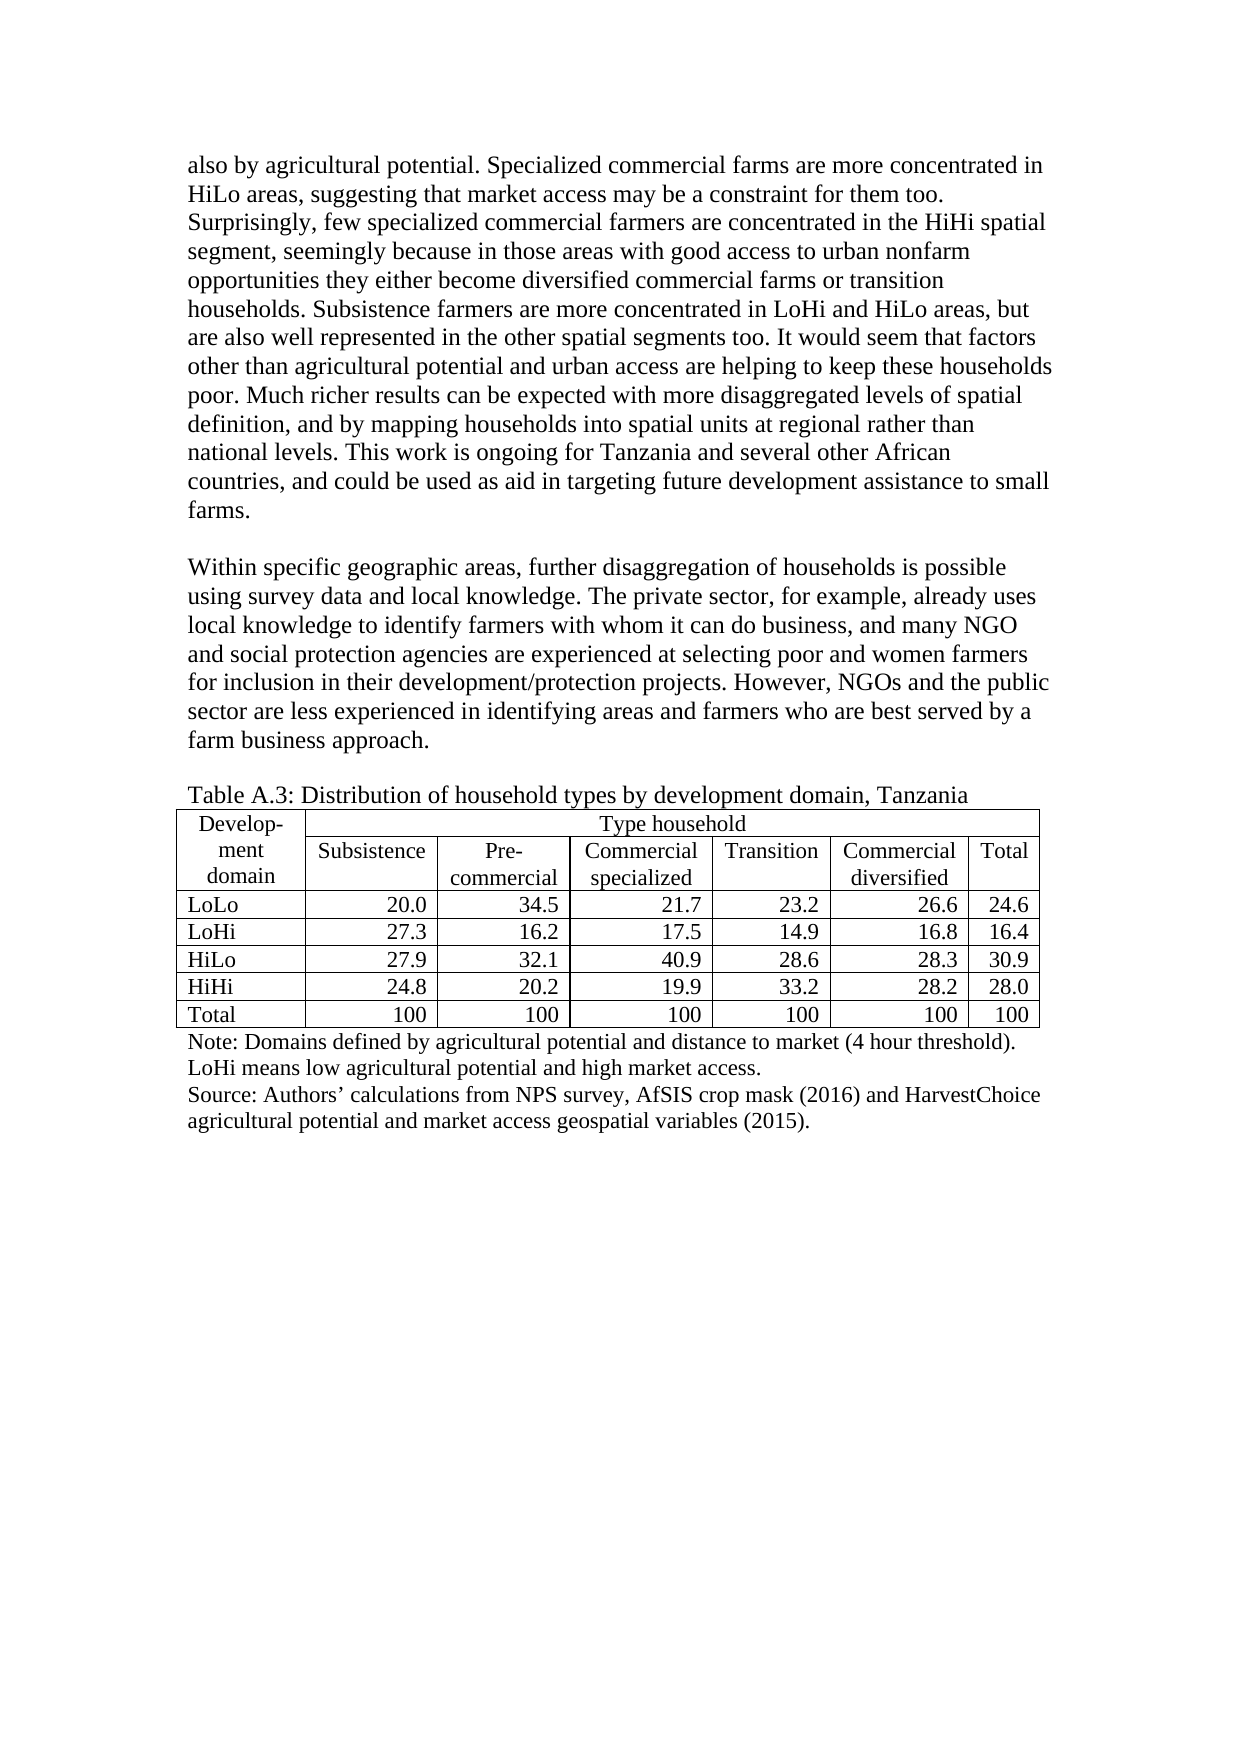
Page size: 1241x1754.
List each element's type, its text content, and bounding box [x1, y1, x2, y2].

table_cell 100 [571, 1001, 712, 1027]
table_cell 16.2 [438, 919, 569, 945]
table_cell 28.2 [831, 973, 968, 999]
table_cell Subsistence [306, 837, 437, 890]
table_cell 19.9 [571, 973, 712, 999]
text Note: Domains defined by agricultural potential and distance to market (4 hour threshold). LoHi means low agricultural potential and high market access. [187, 1028, 1053, 1081]
table_cell 16.8 [831, 919, 968, 945]
table_cell 20.2 [438, 973, 569, 999]
table_cell 40.9 [571, 946, 712, 972]
table_cell 17.5 [571, 919, 712, 945]
text Within specific geographic areas, further disaggregation of households is possible using survey data and local knowledge. The private sector, for example, already uses local knowledge to identify farmers with whom it can do business, and many NGO and social protection agencies are experienced at selecting poor and women farmers for inclusion in their development/protection projects. However, NGOs and the public sector are less experienced in identifying areas and farmers who are best served by a farm business approach. [187, 552, 1053, 754]
table_cell LoHi [177, 919, 305, 945]
table_cell 27.3 [306, 919, 437, 945]
table_cell 34.5 [438, 891, 569, 917]
table_cell 28.0 [969, 973, 1039, 999]
table_header Type household [306, 810, 1039, 836]
table_cell 14.9 [713, 919, 830, 945]
table_cell 32.1 [438, 946, 569, 972]
text Source: Authors’ calculations from NPS survey, AfSIS crop mask (2016) and HarvestChoice agricultural potential and market access geospatial variables (2015). [187, 1081, 1053, 1133]
table_cell 33.2 [713, 973, 830, 999]
table_cell 21.7 [571, 891, 712, 917]
table_cell 20.0 [306, 891, 437, 917]
table_cell 100 [969, 1001, 1039, 1027]
table_cell Commercial diversified [831, 837, 968, 890]
text Table A.3: Distribution of household types by development domain, Tanzania [187, 780, 1053, 809]
table_cell 23.2 [713, 891, 830, 917]
table_cell Total [969, 837, 1039, 890]
table_cell 28.3 [831, 946, 968, 972]
table_cell 100 [306, 1001, 437, 1027]
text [187, 150, 1053, 524]
table_cell 26.6 [831, 891, 968, 917]
table_cell Transition [713, 837, 830, 890]
table_cell 30.9 [969, 946, 1039, 972]
table_cell Total [177, 1001, 305, 1027]
table_cell 24.8 [306, 973, 437, 999]
table_cell 28.6 [713, 946, 830, 972]
table_cell Commercial specialized [571, 837, 712, 890]
table_header Develop- ment domain [177, 810, 305, 890]
table_cell 16.4 [969, 919, 1039, 945]
table_cell 27.9 [306, 946, 437, 972]
table_cell HiHi [177, 973, 305, 999]
table_cell 100 [438, 1001, 569, 1027]
table_cell 100 [831, 1001, 968, 1027]
table_cell 24.6 [969, 891, 1039, 917]
table_cell LoLo [177, 891, 305, 917]
table_cell Pre-commercial [438, 837, 569, 890]
table_cell HiLo [177, 946, 305, 972]
table_cell 100 [713, 1001, 830, 1027]
